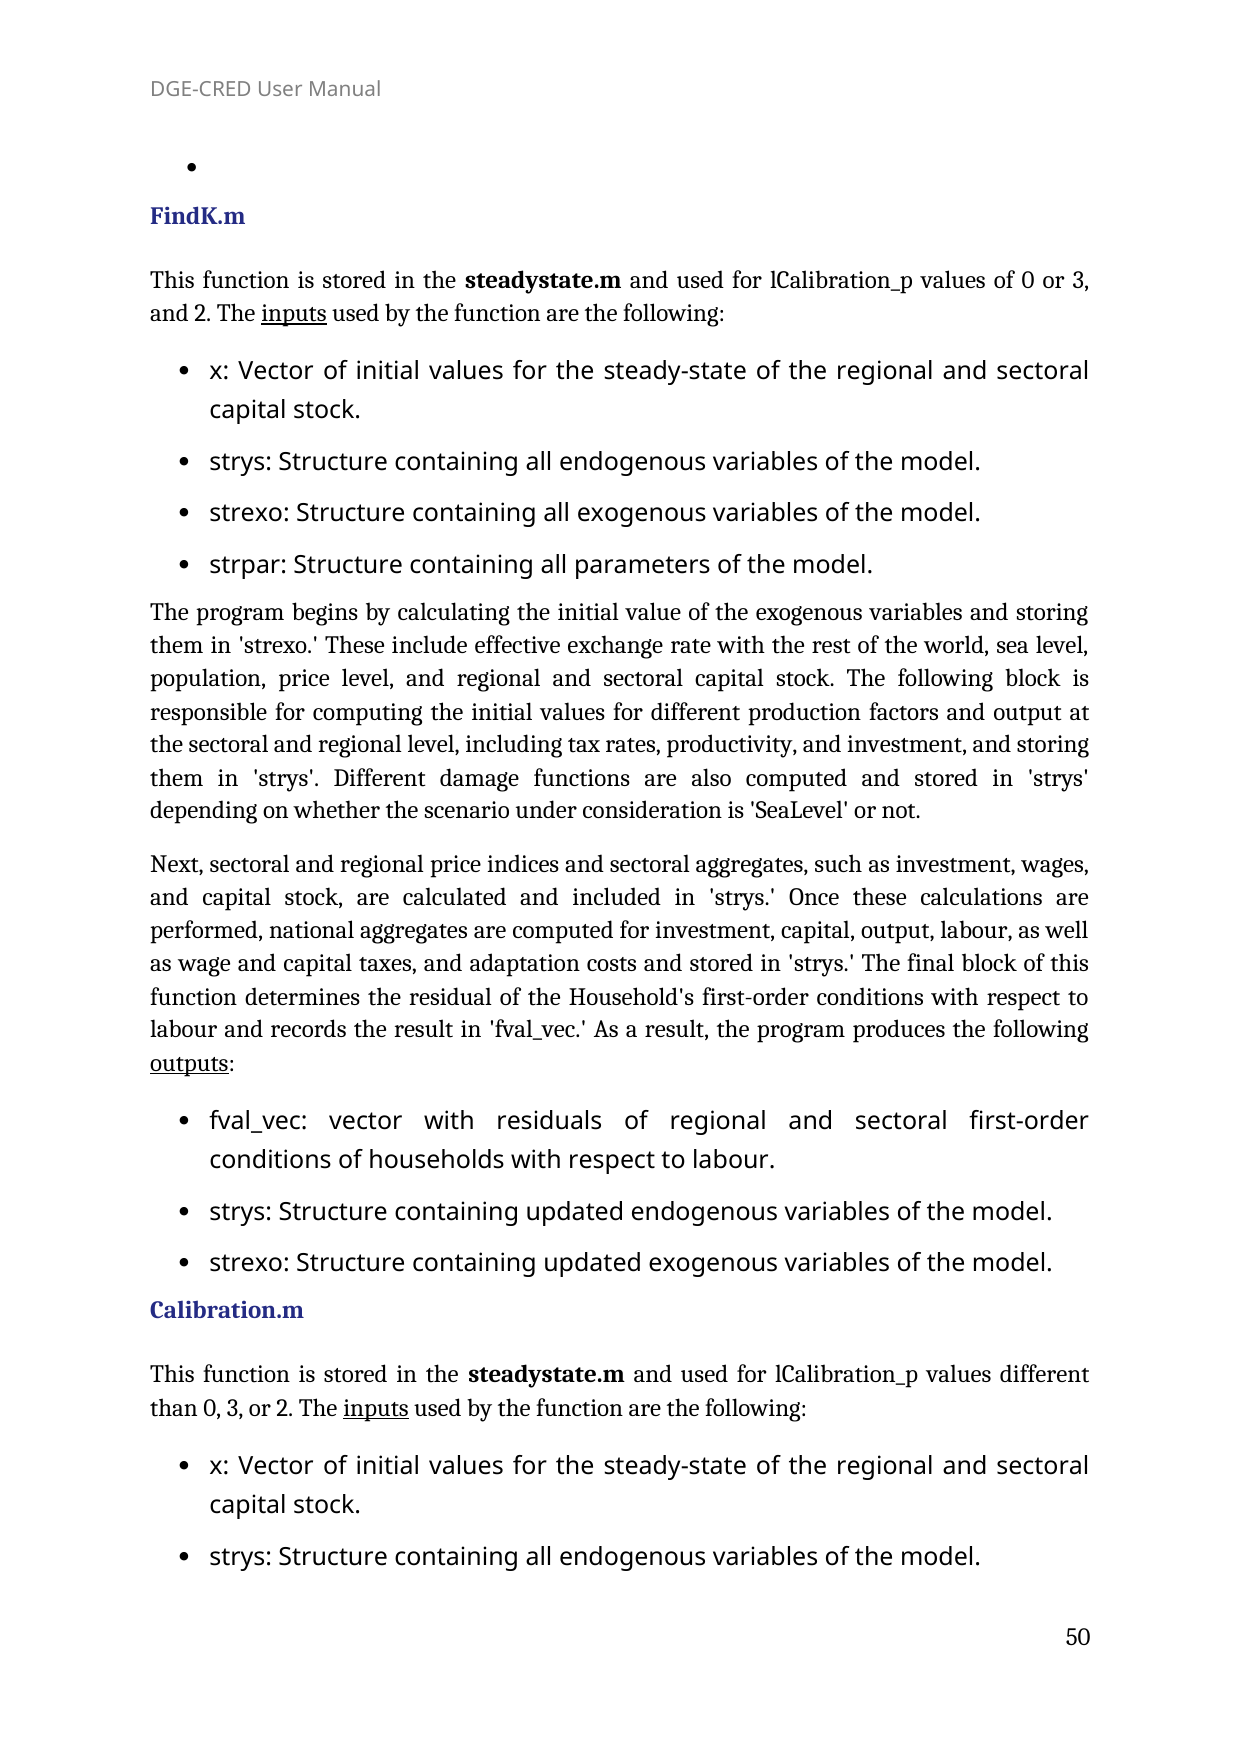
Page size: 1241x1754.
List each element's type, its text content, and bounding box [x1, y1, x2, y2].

text Next, sectoral and regional price indices and sectoral aggregates, such as investment, wages, and capital stock, are calculated and included in 'strys.' Once these calculations are performed, national aggregates are computed for investment, capital, output, labour, as well as wage and capital taxes, and adaptation costs and stored in 'strys.' The final block of this function determines the residual of the Household's first-order conditions with respect to labour and records the result in 'fval_vec.' As a result, the program produces the following outputs: [150, 850, 1090, 1077]
list x: Vector of initial values for the steady-state of the regional and sectoral capital stock. [179, 352, 1090, 426]
list fval_vec: vector with residuals of regional and sectoral first-order conditions of households with respect to labour. [179, 1102, 1090, 1176]
text FindK.m [150, 202, 1090, 230]
list strexo: Structure containing updated exogenous variables of the model. [179, 1245, 1090, 1279]
list x: Vector of initial values for the steady-state of the regional and sectoral capital stock. [179, 1447, 1090, 1521]
text Calibration.m [150, 1296, 1139, 1325]
list strys: Structure containing updated endogenous variables of the model. [179, 1193, 1090, 1227]
list strexo: Structure containing all exogenous variables of the model. [179, 495, 1090, 529]
list strys: Structure containing all endogenous variables of the model. [179, 443, 1090, 477]
text This function is stored in the steadystate.m and used for lCalibration_p values different than 0, 3, or 2. The inputs used by the function are the following: [150, 1360, 1090, 1422]
text This function is stored in the steadystate.m and used for lCalibration_p values of 0 or 3, and 2. The inputs used by the function are the following: [150, 266, 1090, 327]
list strpar: Structure containing all parameters of the model. [179, 547, 1090, 581]
list strys: Structure containing all endogenous variables of the model. [179, 1538, 1090, 1572]
text The program begins by calculating the initial value of the exogenous variables and storing them in 'strexo.' These include effective exchange rate with the rest of the world, sea level, population, price level, and regional and sectoral capital stock. The following block is responsible for computing the initial values for different production factors and output at the sectoral and regional level, including tax rates, productivity, and investment, and storing them in 'strys'. Different damage functions are also computed and stored in 'strys' depending on whether the scenario under consideration is 'SeaLevel' or not. [150, 598, 1090, 825]
